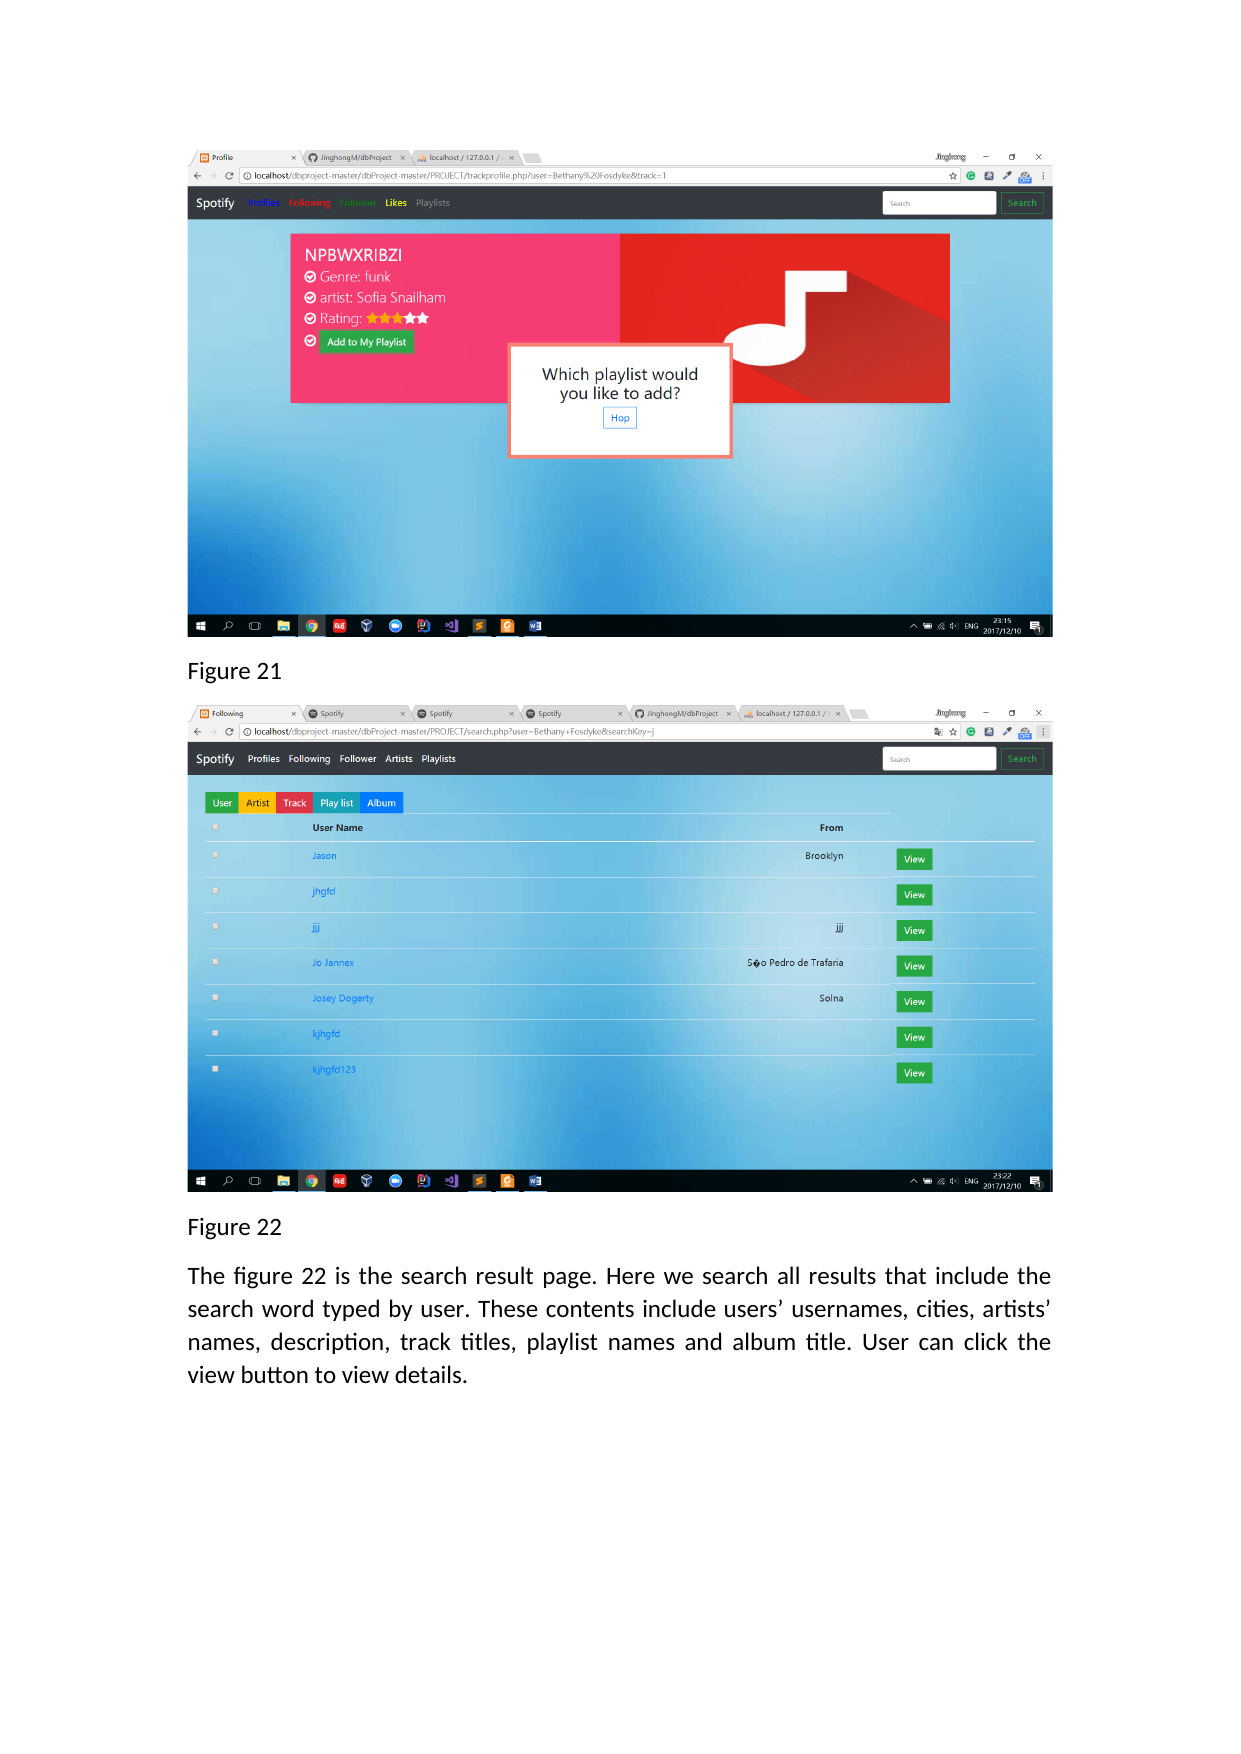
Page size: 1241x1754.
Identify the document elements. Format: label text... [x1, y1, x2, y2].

text Figure 22 [187, 1211, 1053, 1241]
text The figure 22 is the search result page. Here we search all results that include the search word typed by user. These contents include users’ usernames, cities, artists’ names, description, track titles, playlist names and album title. User can click the view button to view details. [187, 1260, 1053, 1389]
text Figure 21 [187, 656, 1053, 686]
picture [187, 150, 1053, 637]
picture [187, 705, 1053, 1192]
